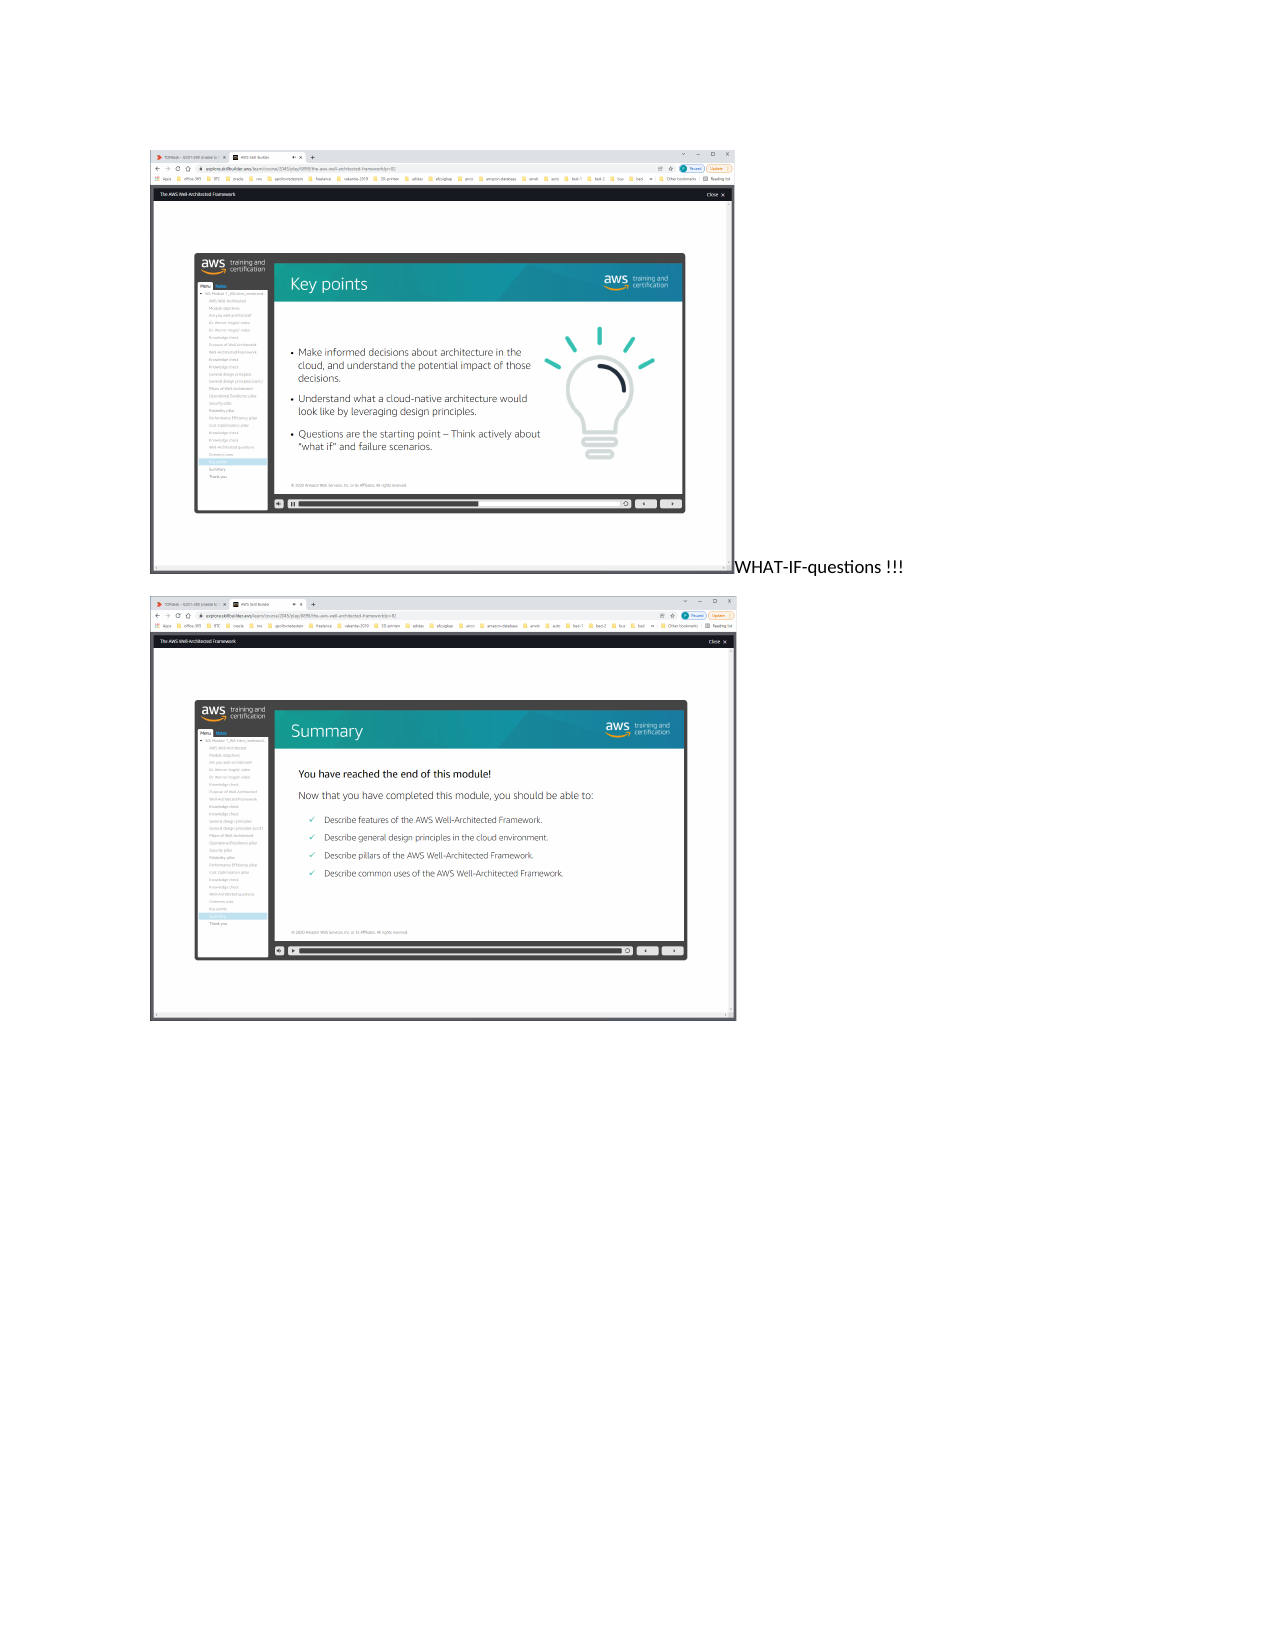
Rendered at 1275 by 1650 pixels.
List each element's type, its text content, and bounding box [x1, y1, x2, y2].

picture [150, 596, 737, 1021]
picture [150, 150, 735, 574]
